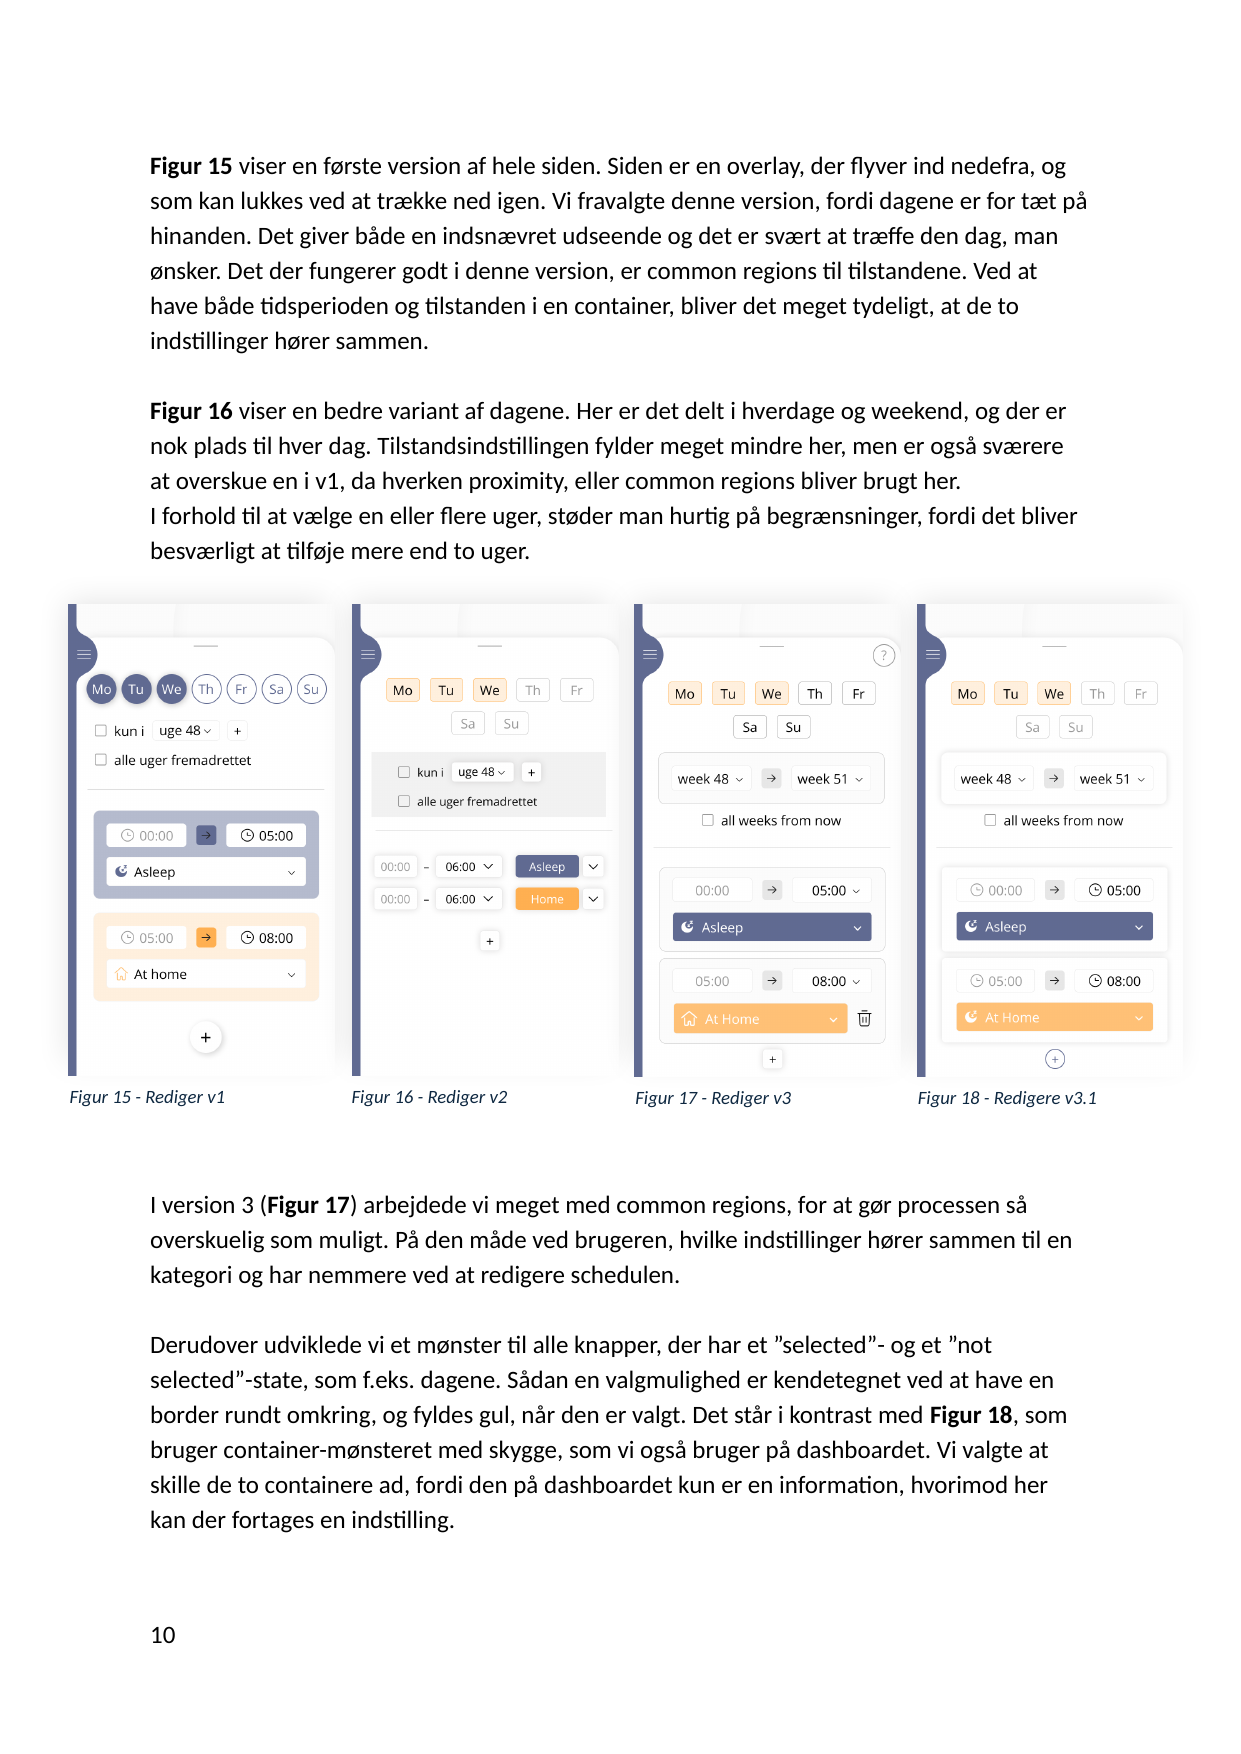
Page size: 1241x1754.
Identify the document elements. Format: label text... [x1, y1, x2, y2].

picture [352, 604, 619, 1076]
picture [634, 604, 901, 1077]
picture [68, 604, 335, 1076]
text I forhold til at vælge en eller flere uger, støder man hurtig på begrænsninger, fordi det bliver besværligt at tilføje mere end to uger. [150, 500, 1090, 566]
picture [917, 604, 1183, 1077]
